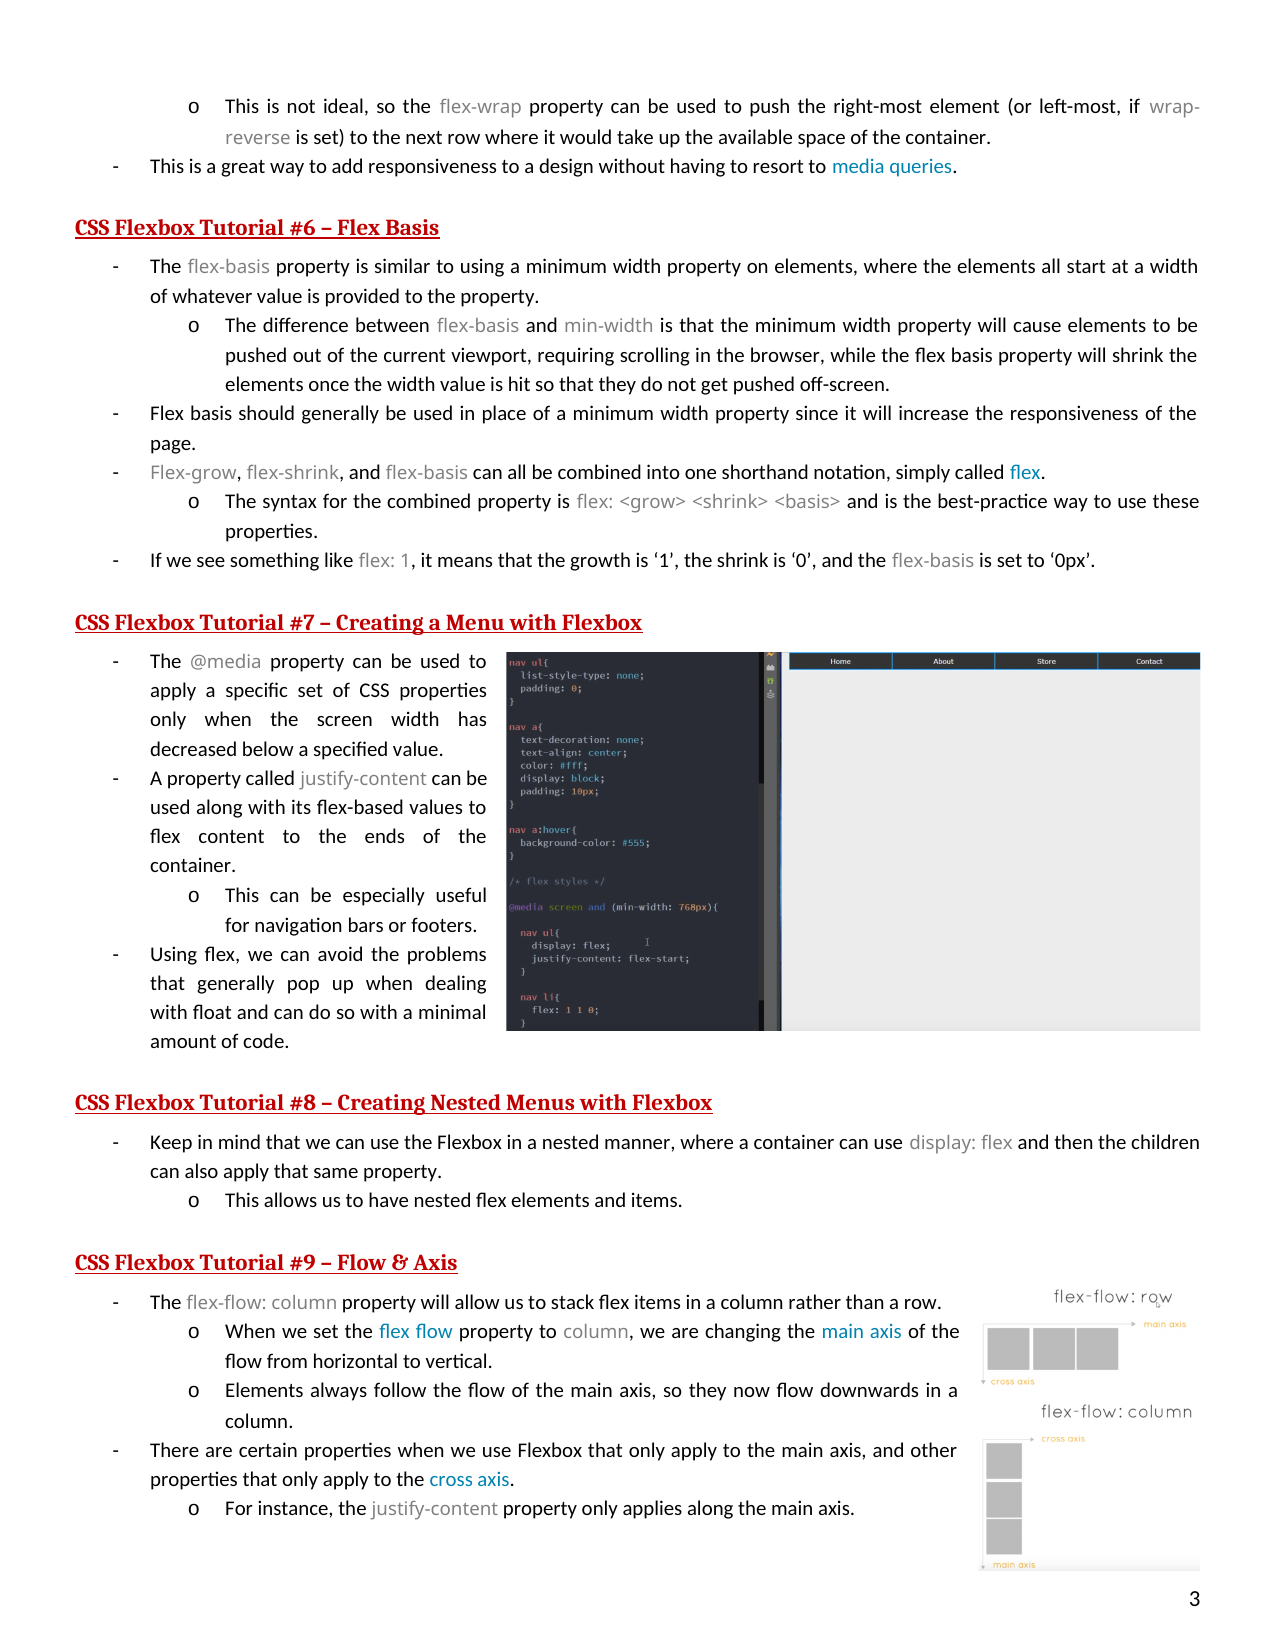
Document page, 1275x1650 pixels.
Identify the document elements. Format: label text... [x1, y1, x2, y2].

list This is a great way to add responsiveness to a design without having to resort to media queries. [112, 153, 1200, 179]
subtitle CSS Flexbox Tutorial #8 – Creating Nested Menus with Flexbox [75, 1090, 1200, 1116]
list Flex-grow, flex-shrink, and flex-basis can all be combined into one shorthand notation, simply called flex. [112, 459, 1200, 484]
list The syntax for the combined property is flex: <grow> <shrink> <basis> and is the best-practice way to use these properties. [187, 488, 1200, 544]
picture [506, 652, 1201, 1031]
list There are certain properties when we use Flexbox that only apply to the main axis, and other properties that only apply to the cross axis. [112, 1437, 978, 1492]
list If we see something like flex: 1, it means that the growth is ‘1’, the shrink is ‘0’, and the flex-basis is set to ‘0px’. [112, 548, 1200, 573]
list Using flex, we can avoid the problems that generally pop up when dealing with float and can do so with a minimal amount of code. [112, 941, 1200, 1054]
list Flex basis should generally be used in place of a minimum width property since it will increase the responsiveness of the page. [112, 401, 1200, 455]
list This allows us to have nested flex elements and items. [187, 1187, 1200, 1214]
subtitle CSS Flexbox Tutorial #7 – Creating a Menu with Flexbox [75, 609, 1200, 636]
list For instance, the justify-content property only applies along the main axis. [187, 1495, 978, 1522]
subtitle CSS Flexbox Tutorial #6 – Flex Basis [75, 215, 1200, 241]
list When we set the flex flow property to column, we are changing the main axis of the flow from horizontal to vertical. [187, 1318, 978, 1374]
list This is not ideal, so the flex-wrap property can be used to push the right-most element (or left-most, if wrap-reverse is set) to the next row where it would take up the available space of the container. [187, 94, 1200, 149]
list The flex-flow: column property will allow us to stack flex items in a column rather than a row. [112, 1289, 978, 1314]
subtitle CSS Flexbox Tutorial #9 – Flow & Axis [75, 1250, 1200, 1276]
list This can be especially useful for navigation bars or footers. [187, 882, 506, 937]
list The difference between flex-basis and min-width is that the minimum width property will cause elements to be pushed out of the current viewport, requiring scrolling in the browser, while the flex basis property will shrink the elements once the width value is hit so that they do not get pushed off-screen. [187, 312, 1200, 397]
list Keep in mind that we can use the Flexbox in a nested manner, where a container can use display: flex and then the children can also apply that same property. [112, 1129, 1200, 1184]
picture [978, 1286, 1200, 1571]
list The flex-basis property is similar to using a minimum width property on elements, where the elements all start at a width of whatever value is provided to the property. [112, 253, 1200, 308]
list Elements always follow the flow of the main axis, so they now flow downwards in a column. [187, 1378, 978, 1433]
list A property called justify-content can be used along with its flex-based values to flex content to the ends of the container. [112, 765, 506, 878]
list The @media property can be used to apply a specific set of CSS properties only when the screen width has decreased below a specified value. [112, 648, 1200, 761]
